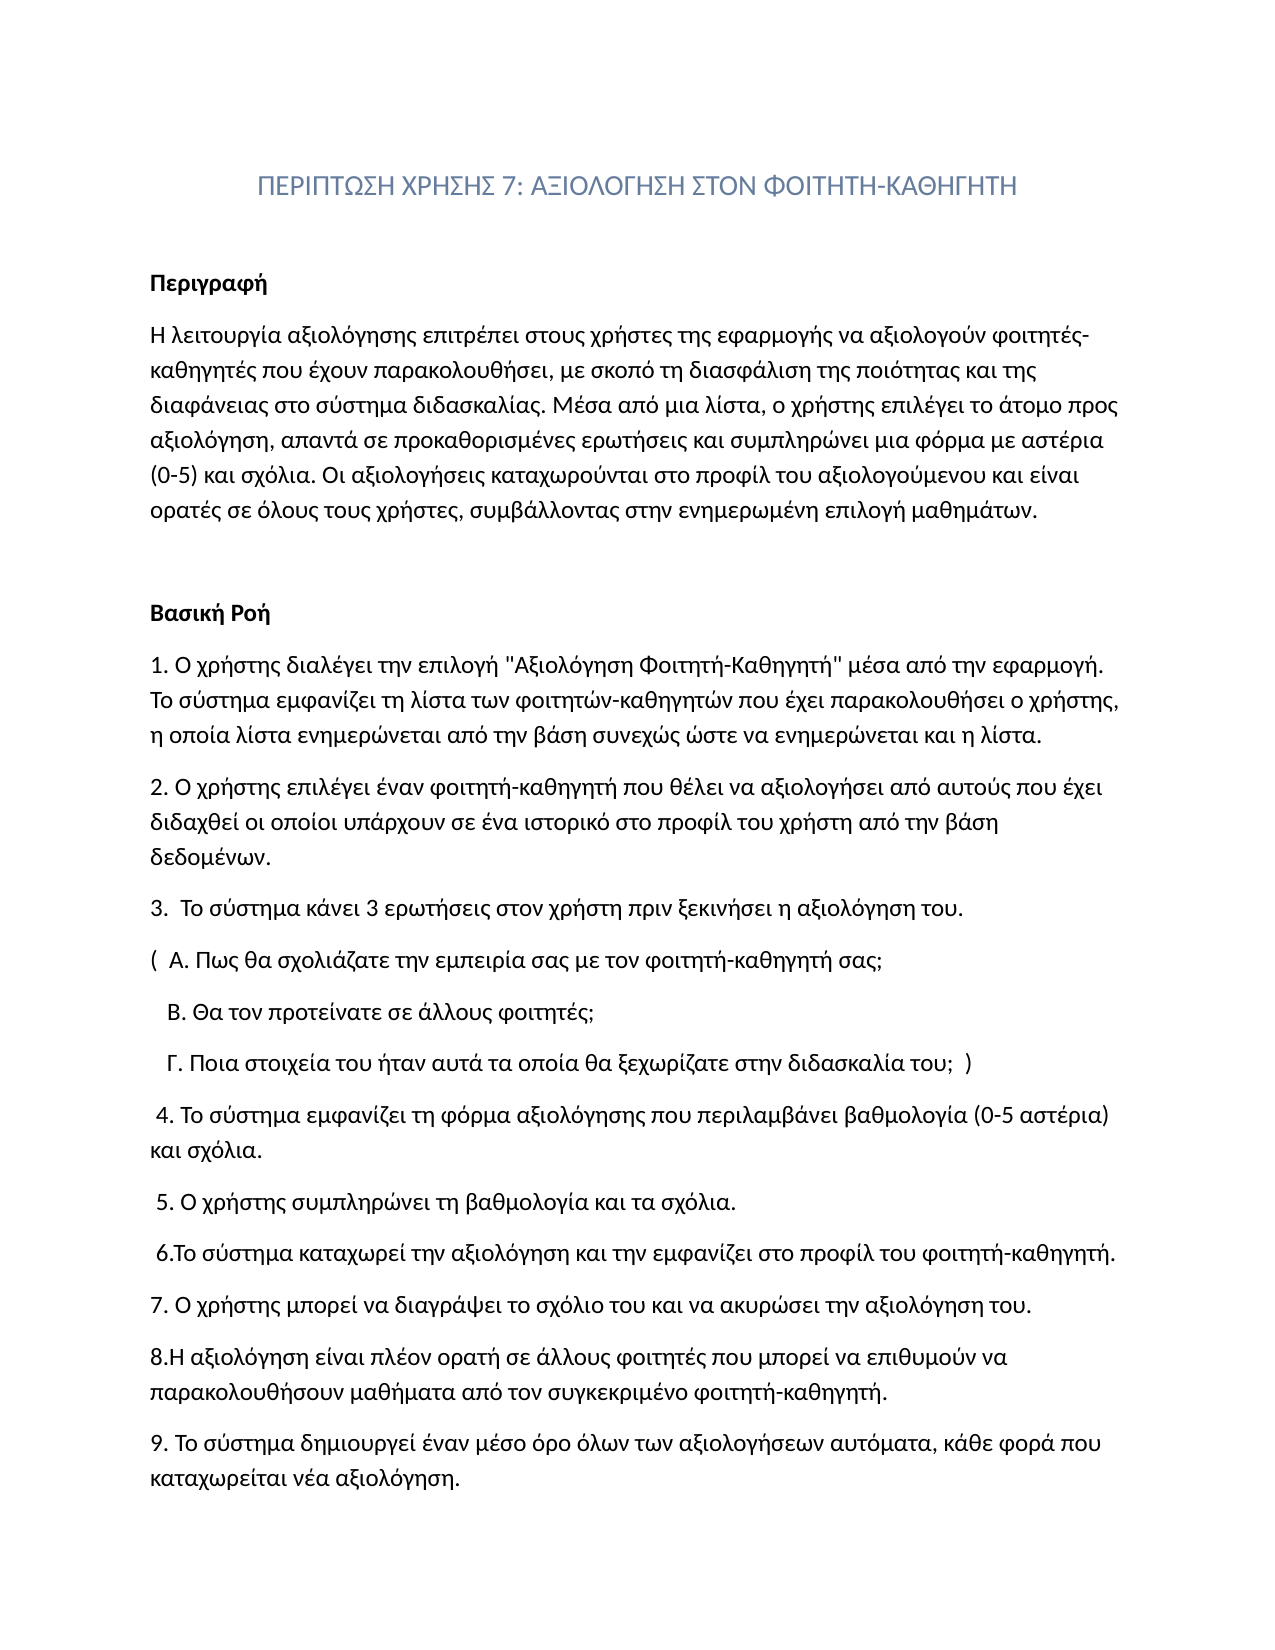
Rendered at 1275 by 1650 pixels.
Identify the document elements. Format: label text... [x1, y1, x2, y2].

text 4. Το σύστημα εμφανίζει τη φόρμα αξιολόγησης που περιλαμβάνει βαθμολογία (0-5 αστέρια) και σχόλια. [150, 1099, 1125, 1165]
text Η λειτουργία αξιολόγησης επιτρέπει στους χρήστες της εφαρμογής να αξιολογούν φοιτητές-καθηγητές που έχουν παρακολουθήσει, με σκοπό τη διασφάλιση της ποιότητας και της διαφάνειας στο σύστημα διδασκαλίας. Μέσα από μια λίστα, ο χρήστης επιλέγει το άτομο προς αξιολόγηση, απαντά σε προκαθορισμένες ερωτήσεις και συμπληρώνει μια φόρμα με αστέρια (0-5) και σχόλια. Οι αξιολογήσεις καταχωρούνται στο προφίλ του αξιολογούμενου και είναι ορατές σε όλους τους χρήστες, συμβάλλοντας στην ενημερωμένη επιλογή μαθημάτων. [150, 319, 1125, 525]
text 9. Το σύστημα δημιουργεί έναν μέσο όρο όλων των αξιολογήσεων αυτόματα, κάθε φορά που καταχωρείται νέα αξιολόγηση. [150, 1428, 1125, 1493]
text 2. Ο χρήστης επιλέγει έναν φοιτητή-καθηγητή που θέλει να αξιολογήσει από αυτούς που έχει διδαχθεί οι οποίοι υπάρχουν σε ένα ιστορικό στο προφίλ του χρήστη από την βάση δεδομένων. [150, 771, 1125, 871]
text 5. Ο χρήστης συμπληρώνει τη βαθμολογία και τα σχόλια. [150, 1186, 1125, 1216]
subtitle ΠΕΡΙΠΤΩΣΗ ΧΡΗΣΗΣ 7: ΑΞΙΟΛΟΓΗΣΗ ΣΤΟΝ ΦΟΙΤΗΤΗ-ΚΑΘΗΓΗΤΗ [150, 167, 1125, 202]
text Περιγραφή [150, 268, 1125, 298]
text Βασική Ροή [150, 598, 1125, 628]
text Γ. Ποια στοιχεία του ήταν αυτά τα οποία θα ξεχωρίζατε στην διδασκαλία του; ) [150, 1048, 1125, 1078]
text 7. Ο χρήστης μπορεί να διαγράψει το σχόλιο του και να ακυρώσει την αξιολόγηση του. [150, 1289, 1125, 1320]
text ( Α. Πως θα σχολιάζατε την εμπειρία σας με τον φοιτητή-καθηγητή σας; [150, 944, 1125, 975]
text 6.Το σύστημα καταχωρεί την αξιολόγηση και την εμφανίζει στο προφίλ του φοιτητή-καθηγητή. [150, 1238, 1125, 1268]
text 3. Το σύστημα κάνει 3 ερωτήσεις στον χρήστη πριν ξεκινήσει η αξιολόγηση του. [150, 893, 1125, 923]
text 8.Η αξιολόγηση είναι πλέον ορατή σε άλλους φοιτητές που μπορεί να επιθυμούν να παρακολουθήσουν μαθήματα από τον συγκεκριμένο φοιτητή-καθηγητή. [150, 1341, 1125, 1406]
text 1. Ο χρήστης διαλέγει την επιλογή "Αξιολόγηση Φοιτητή-Καθηγητή" μέσα από την εφαρμογή. Το σύστημα εμφανίζει τη λίστα των φοιτητών-καθηγητών που έχει παρακολουθήσει ο χρήστης, η οποία λίστα ενημερώνεται από την βάση συνεχώς ώστε να ενημερώνεται και η λίστα. [150, 649, 1125, 750]
text Β. Θα τον προτείνατε σε άλλους φοιτητές; [150, 996, 1125, 1026]
